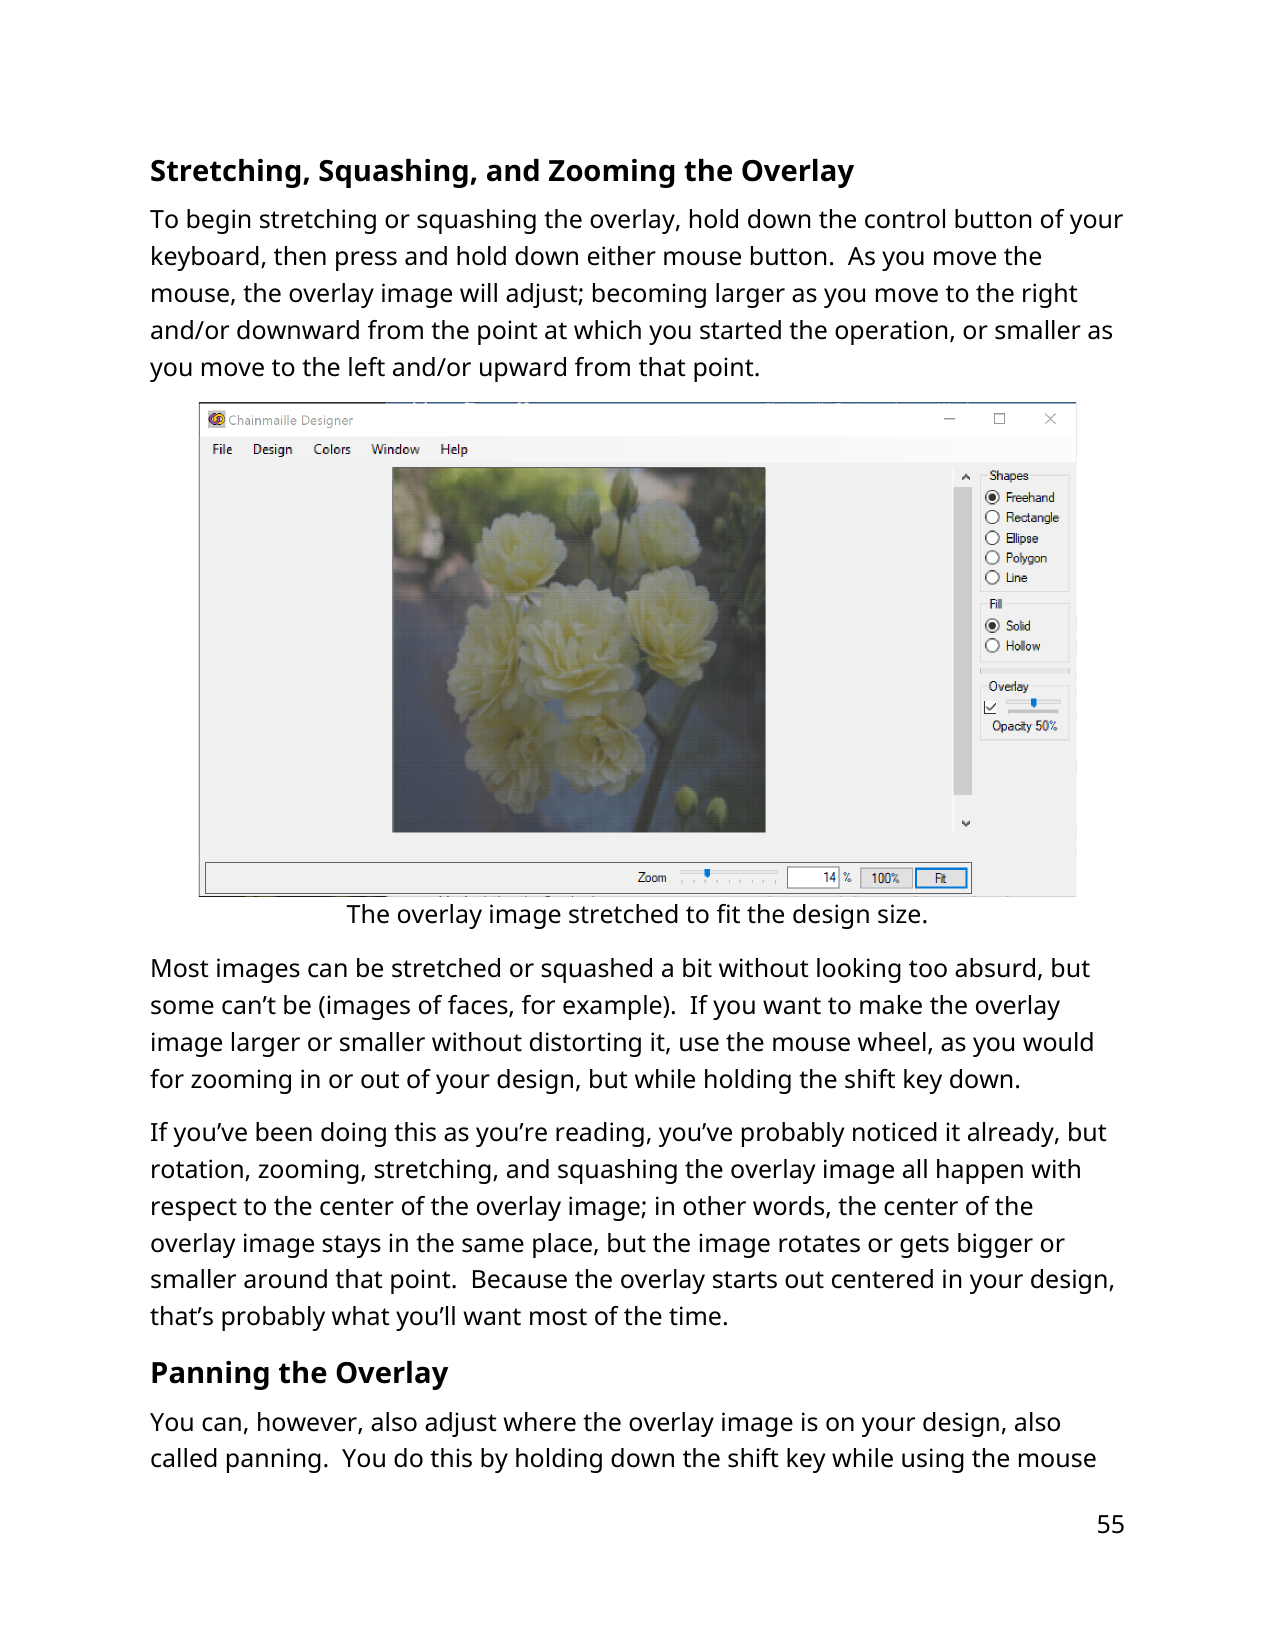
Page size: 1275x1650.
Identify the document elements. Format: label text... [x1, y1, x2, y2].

subtitle Stretching, Squashing, and Zooming the Overlay [150, 150, 1125, 190]
text To begin stretching or squashing the overlay, hold down the control button of your keyboard, then press and hold down either mouse button. As you move the mouse, the overlay image will adjust; becoming larger as you move to the right and/or downward from the point at which you started the operation, or smaller as you move to the left and/or upward from that point. [150, 202, 1125, 383]
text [150, 1404, 1125, 1475]
text Most images can be stretched or squashed a bit without looking too absurd, but some can’t be (images of faces, for example). If you want to make the overlay image larger or smaller without distorting it, use the mouse wheel, as you would for zooming in or out of your design, but while holding the shift key down. [150, 951, 1125, 1096]
subtitle Panning the Overlay [150, 1352, 1125, 1392]
picture [198, 402, 1077, 897]
text If you’ve been doing this as you’re reading, you’ve probably noticed it already, but rotation, zooming, stretching, and squashing the overlay image all happen with respect to the center of the overlay image; in other words, the center of the overlay image stays in the same place, but the image rotates or gets bigger or smaller around that point. Because the overlay starts out centered in your design, that’s probably what you’ll want most of the time. [150, 1115, 1125, 1333]
